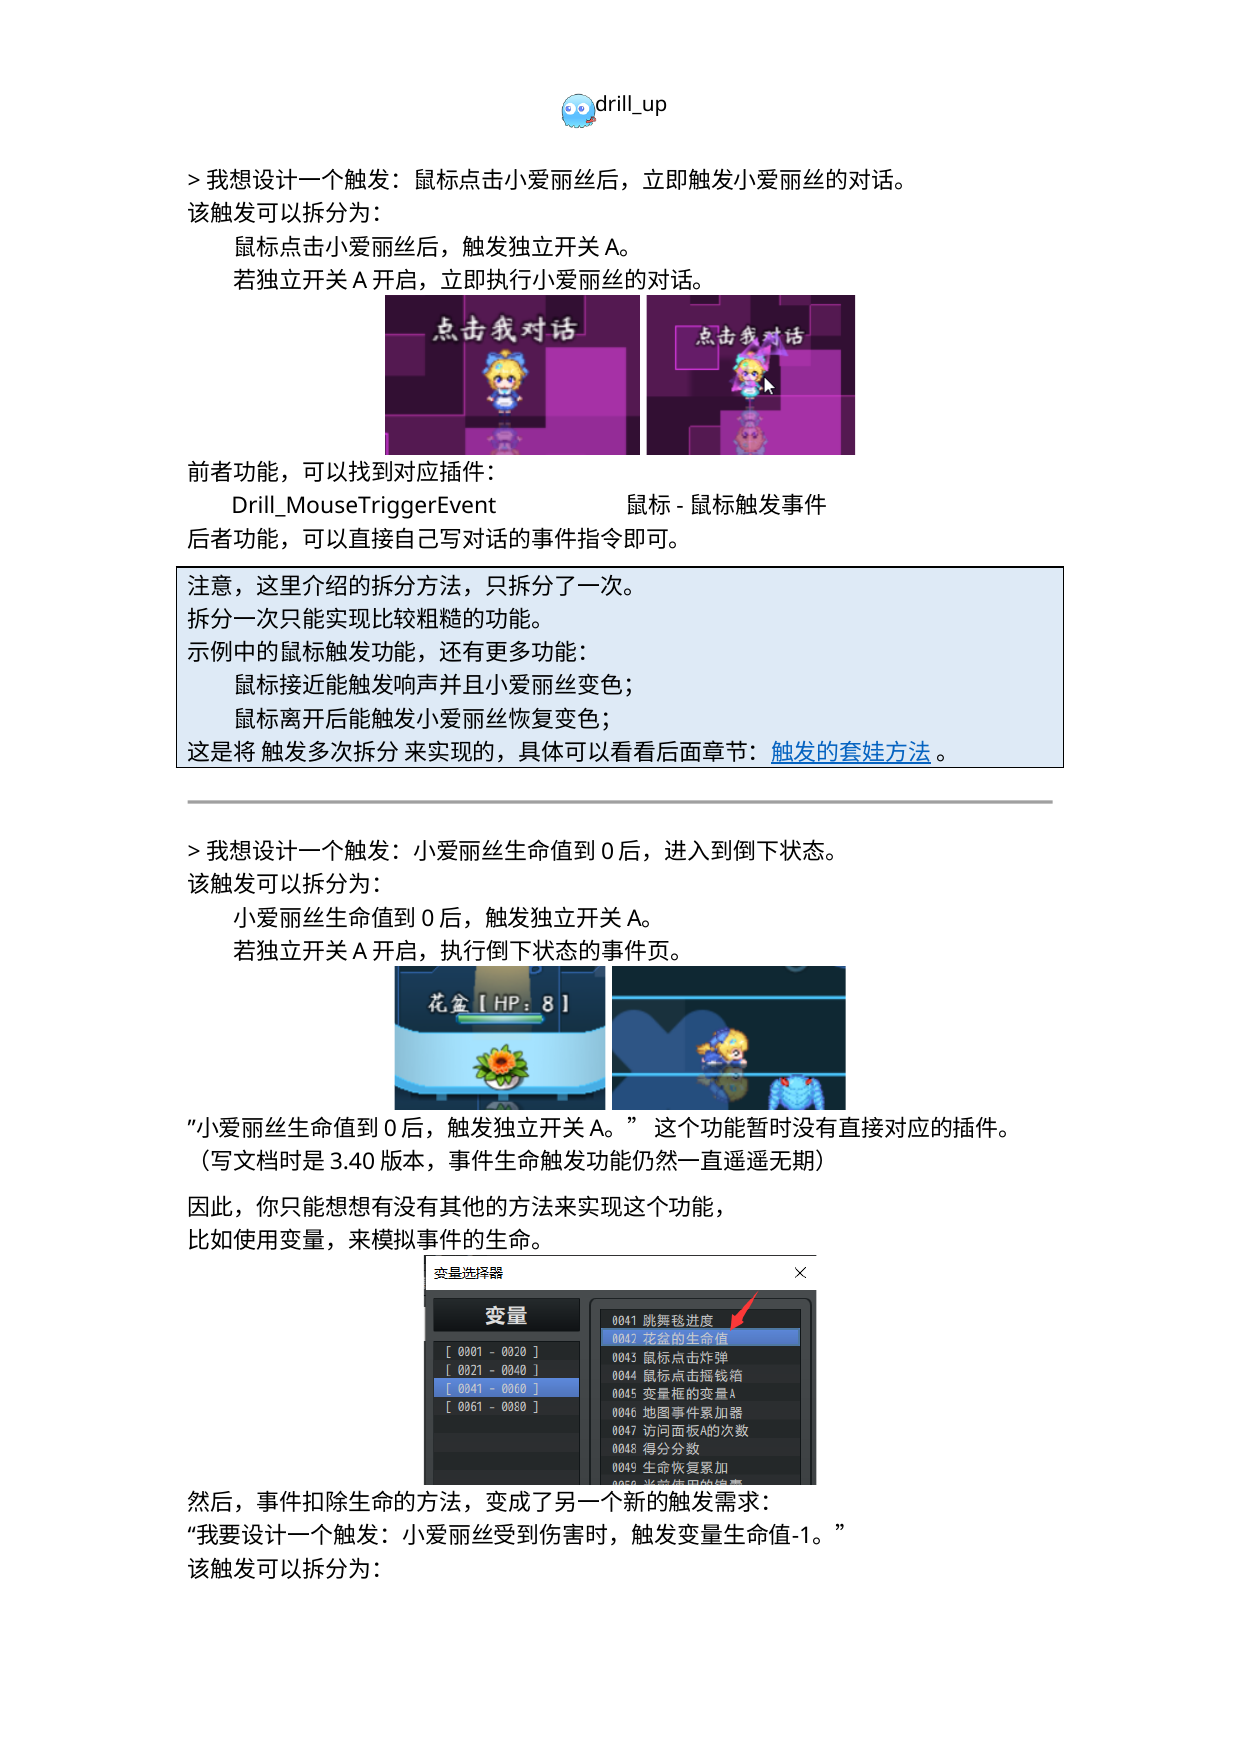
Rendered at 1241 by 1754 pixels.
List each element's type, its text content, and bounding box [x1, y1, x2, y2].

text Drill_MouseTriggerEvent 鼠标 - 鼠标触发事件 [187, 487, 1053, 521]
text > 我想设计一个触发：鼠标点击小爱丽丝后，立即触发小爱丽丝的对话。 [187, 162, 1053, 195]
text 前者功能，可以找到对应插件： [187, 454, 1053, 487]
text 因此，你只能想想有没有其他的方法来实现这个功能， [187, 1189, 1053, 1222]
picture [394, 966, 606, 1110]
text ”小爱丽丝生命值到0后，触发独立开关A。” 这个功能暂时没有直接对应的插件。 [187, 1110, 1053, 1143]
text > 我想设计一个触发：小爱丽丝生命值到0后，进入到倒下状态。 [187, 833, 1053, 866]
text 后者功能，可以直接自己写对话的事件指令即可。 [187, 521, 1053, 554]
picture [556, 88, 597, 130]
text 该触发可以拆分为： [187, 195, 1053, 228]
picture [612, 966, 846, 1110]
text 该触发可以拆分为： [187, 1551, 1053, 1584]
text 小爱丽丝生命值到0后，触发独立开关A。 [187, 899, 1053, 933]
text “我要设计一个触发：小爱丽丝受到伤害时，触发变量生命值-1。” [187, 1517, 1053, 1551]
text 若独立开关A开启，立即执行小爱丽丝的对话。 [187, 262, 1053, 295]
table_header 注意，这里介绍的拆分方法，只拆分了一次。 拆分一次只能实现比较粗糙的功能。 示例中的鼠标触发功能，还有更多功能： 鼠标接近能触发响声并且小爱丽丝变色； 鼠标离开后能触发小爱丽丝恢复变色； 这是将 触发多次拆分 来实现的，具体可以看看后面章节：触发的套娃方法 。 [177, 568, 1063, 767]
text 然后，事件扣除生命的方法，变成了另一个新的触发需求： [187, 1484, 1053, 1517]
text 该触发可以拆分为： [187, 866, 1053, 899]
picture [385, 295, 640, 455]
text 若独立开关A开启，执行倒下状态的事件页。 [187, 933, 1053, 966]
picture [646, 295, 856, 455]
text 比如使用变量，来模拟事件的生命。 [187, 1222, 1053, 1255]
text 鼠标点击小爱丽丝后，触发独立开关A。 [187, 228, 1053, 262]
picture [423, 1255, 817, 1485]
text （写文档时是3.40版本，事件生命触发功能仍然一直遥遥无期） [187, 1143, 1053, 1176]
